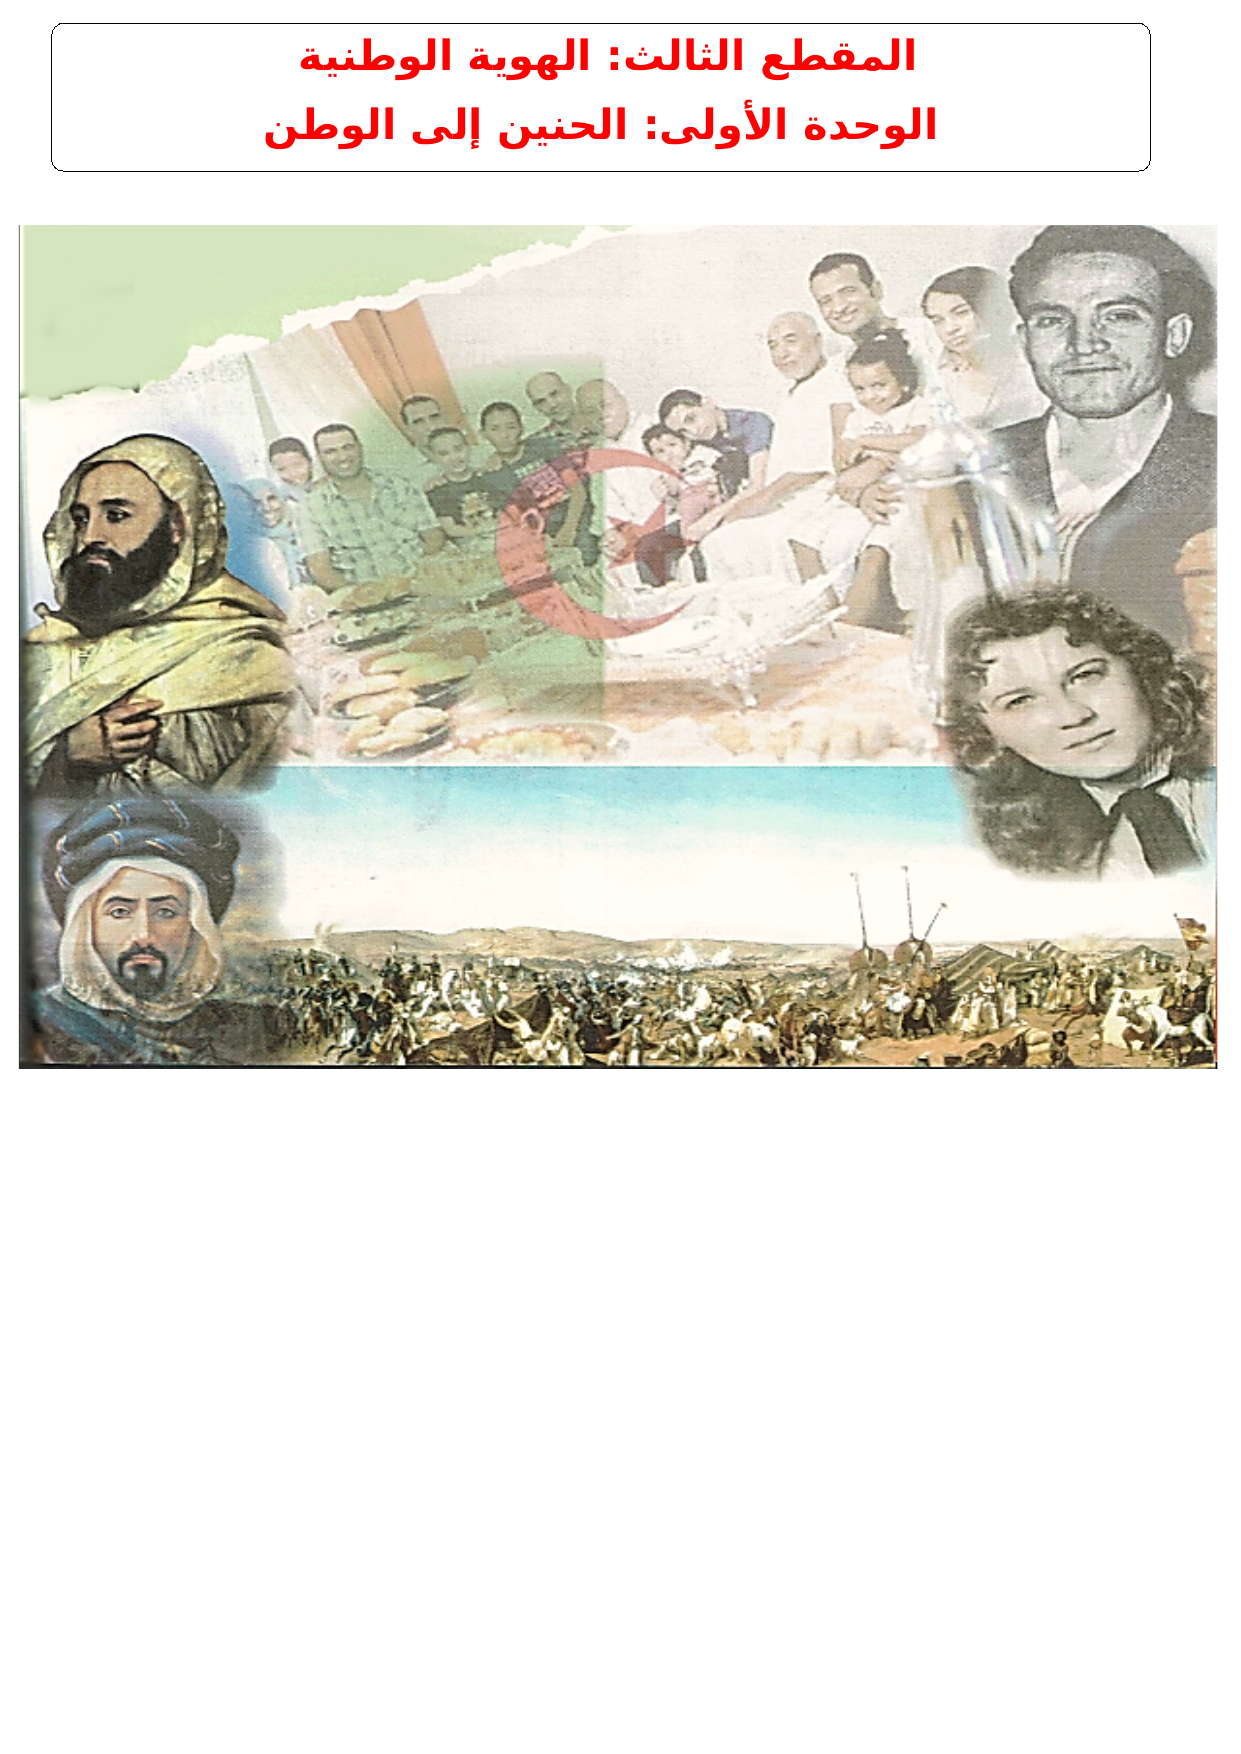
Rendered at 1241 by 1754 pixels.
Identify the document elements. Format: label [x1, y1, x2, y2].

picture [18, 225, 1218, 1069]
